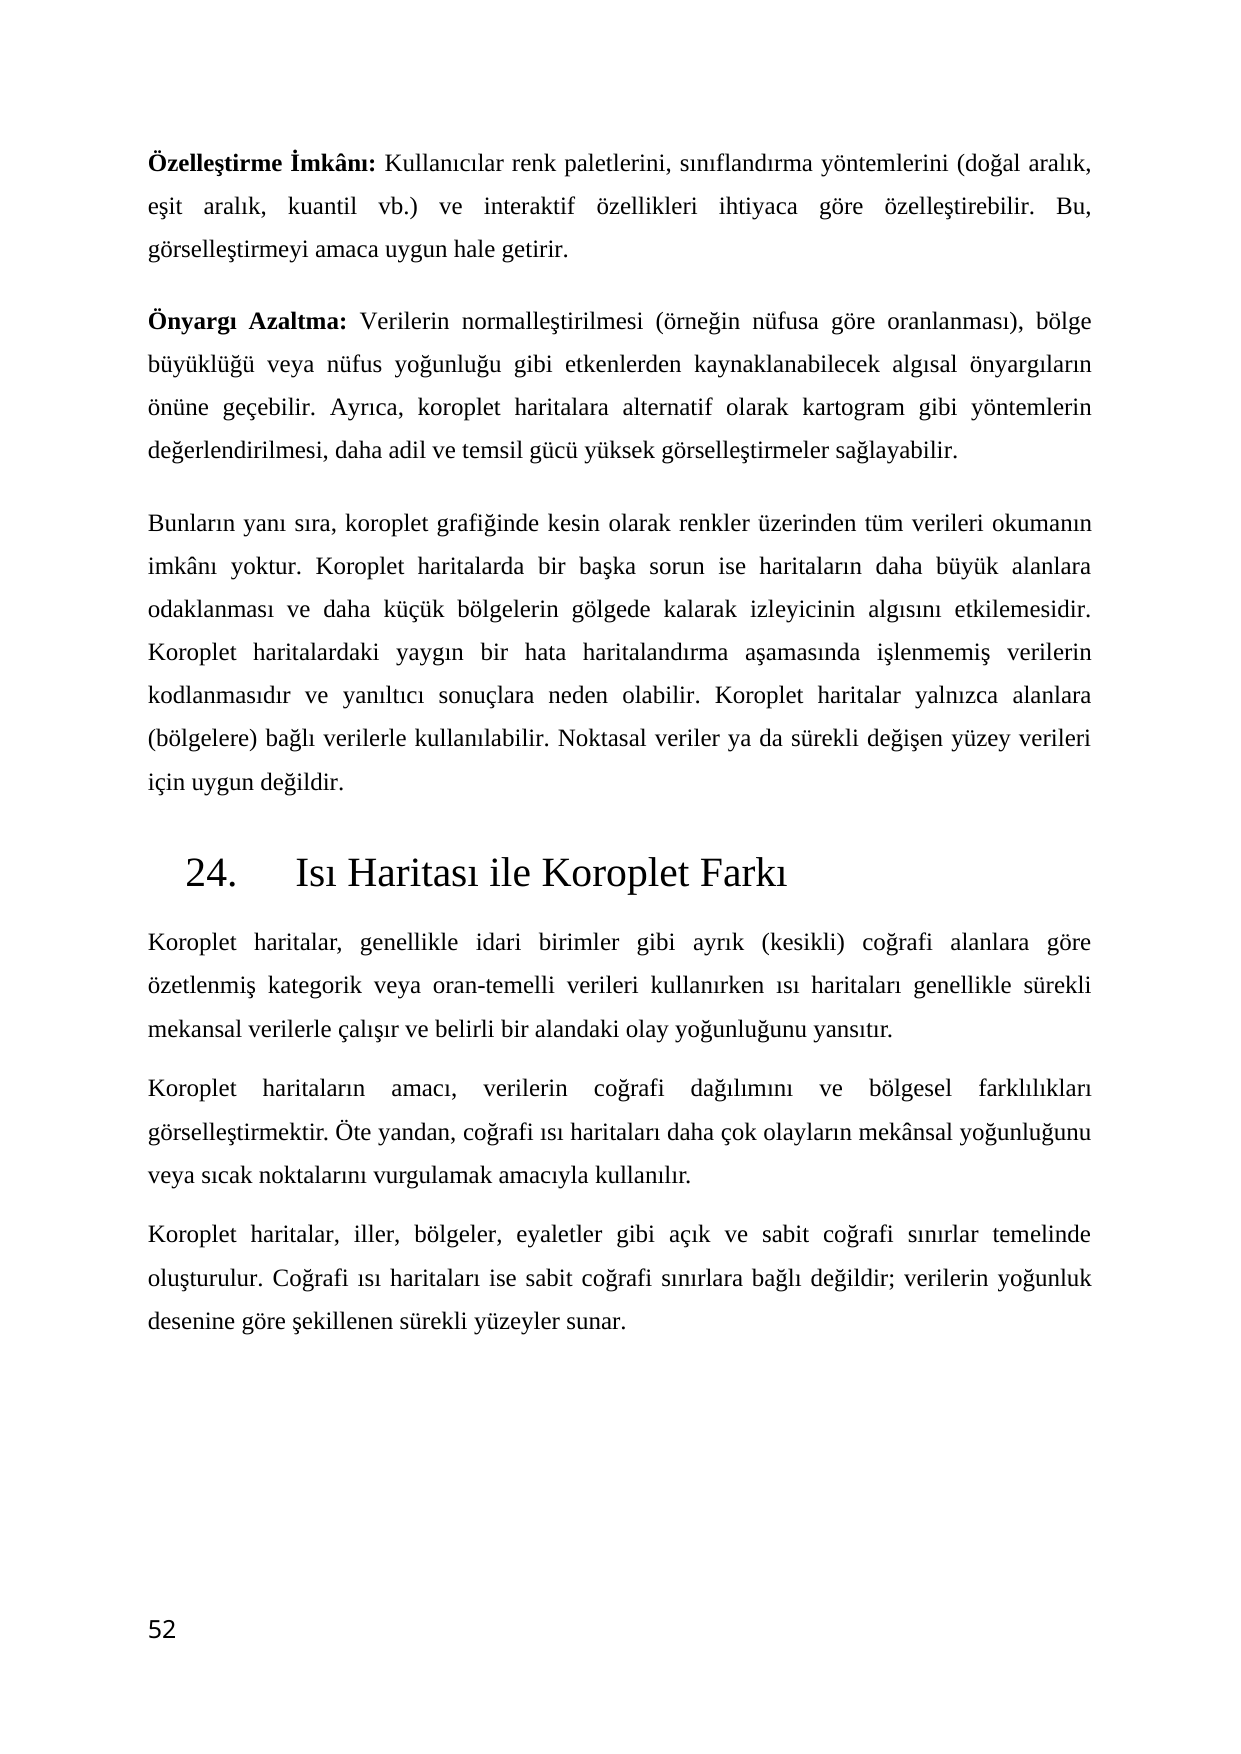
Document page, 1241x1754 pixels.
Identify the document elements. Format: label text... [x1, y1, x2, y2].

text Bunların yanı sıra, koroplet grafiğinde kesin olarak renkler üzerinden tüm verileri okumanın imkânı yoktur. Koroplet haritalarda bir başka sorun ise haritaların daha büyük alanlara odaklanması ve daha küçük bölgelerin gölgede kalarak izleyicinin algısını etkilemesidir. Koroplet haritalardaki yaygın bir hata haritalandırma aşamasında işlenmemiş verilerin kodlanmasıdır ve yanıltıcı sonuçlara neden olabilir. Koroplet haritalar yalnızca alanlara (bölgelere) bağlı verilerle kullanılabilir. Noktasal veriler ya da sürekli değişen yüzey verileri için uygun değildir. [148, 508, 1093, 795]
text Önyargı Azaltma: Verilerin normalleştirilmesi (örneğin nüfusa göre oranlanması), bölge büyüklüğü veya nüfus yoğunluğu gibi etkenlerden kaynaklanabilecek algısal önyargıların önüne geçebilir. Ayrıca, koroplet haritalara alternatif olarak kartogram gibi yöntemlerin değerlendirilmesi, daha adil ve temsil gücü yüksek görselleştirmeler sağlayabilir. [148, 306, 1093, 464]
text Koroplet haritaların amacı, verilerin coğrafi dağılımını ve bölgesel farklılıkları görselleştirmektir. Öte yandan, coğrafi ısı haritaları daha çok olayların mekânsal yoğunluğunu veya sıcak noktalarını vurgulamak amacıyla kullanılır. [148, 1073, 1093, 1188]
subtitle Isı Haritası ile Koroplet Farkı [185, 847, 1093, 895]
text Koroplet haritalar, genellikle idari birimler gibi ayrık (kesikli) coğrafi alanlara göre özetlenmiş kategorik veya oran-temelli verileri kullanırken ısı haritaları genellikle sürekli mekansal verilerle çalışır ve belirli bir alandaki olay yoğunluğunu yansıtır. [148, 927, 1093, 1042]
text Özelleştirme İmkânı: Kullanıcılar renk paletlerini, sınıflandırma yöntemlerini (doğal aralık, eşit aralık, kuantil vb.) ve interaktif özellikleri ihtiyaca göre özelleştirebilir. Bu, görselleştirmeyi amaca uygun hale getirir. [148, 148, 1093, 263]
text Koroplet haritalar, iller, bölgeler, eyaletler gibi açık ve sabit coğrafi sınırlar temelinde oluşturulur. Coğrafi ısı haritaları ise sabit coğrafi sınırlara bağlı değildir; verilerin yoğunluk desenine göre şekillenen sürekli yüzeyler sunar. [148, 1219, 1093, 1334]
